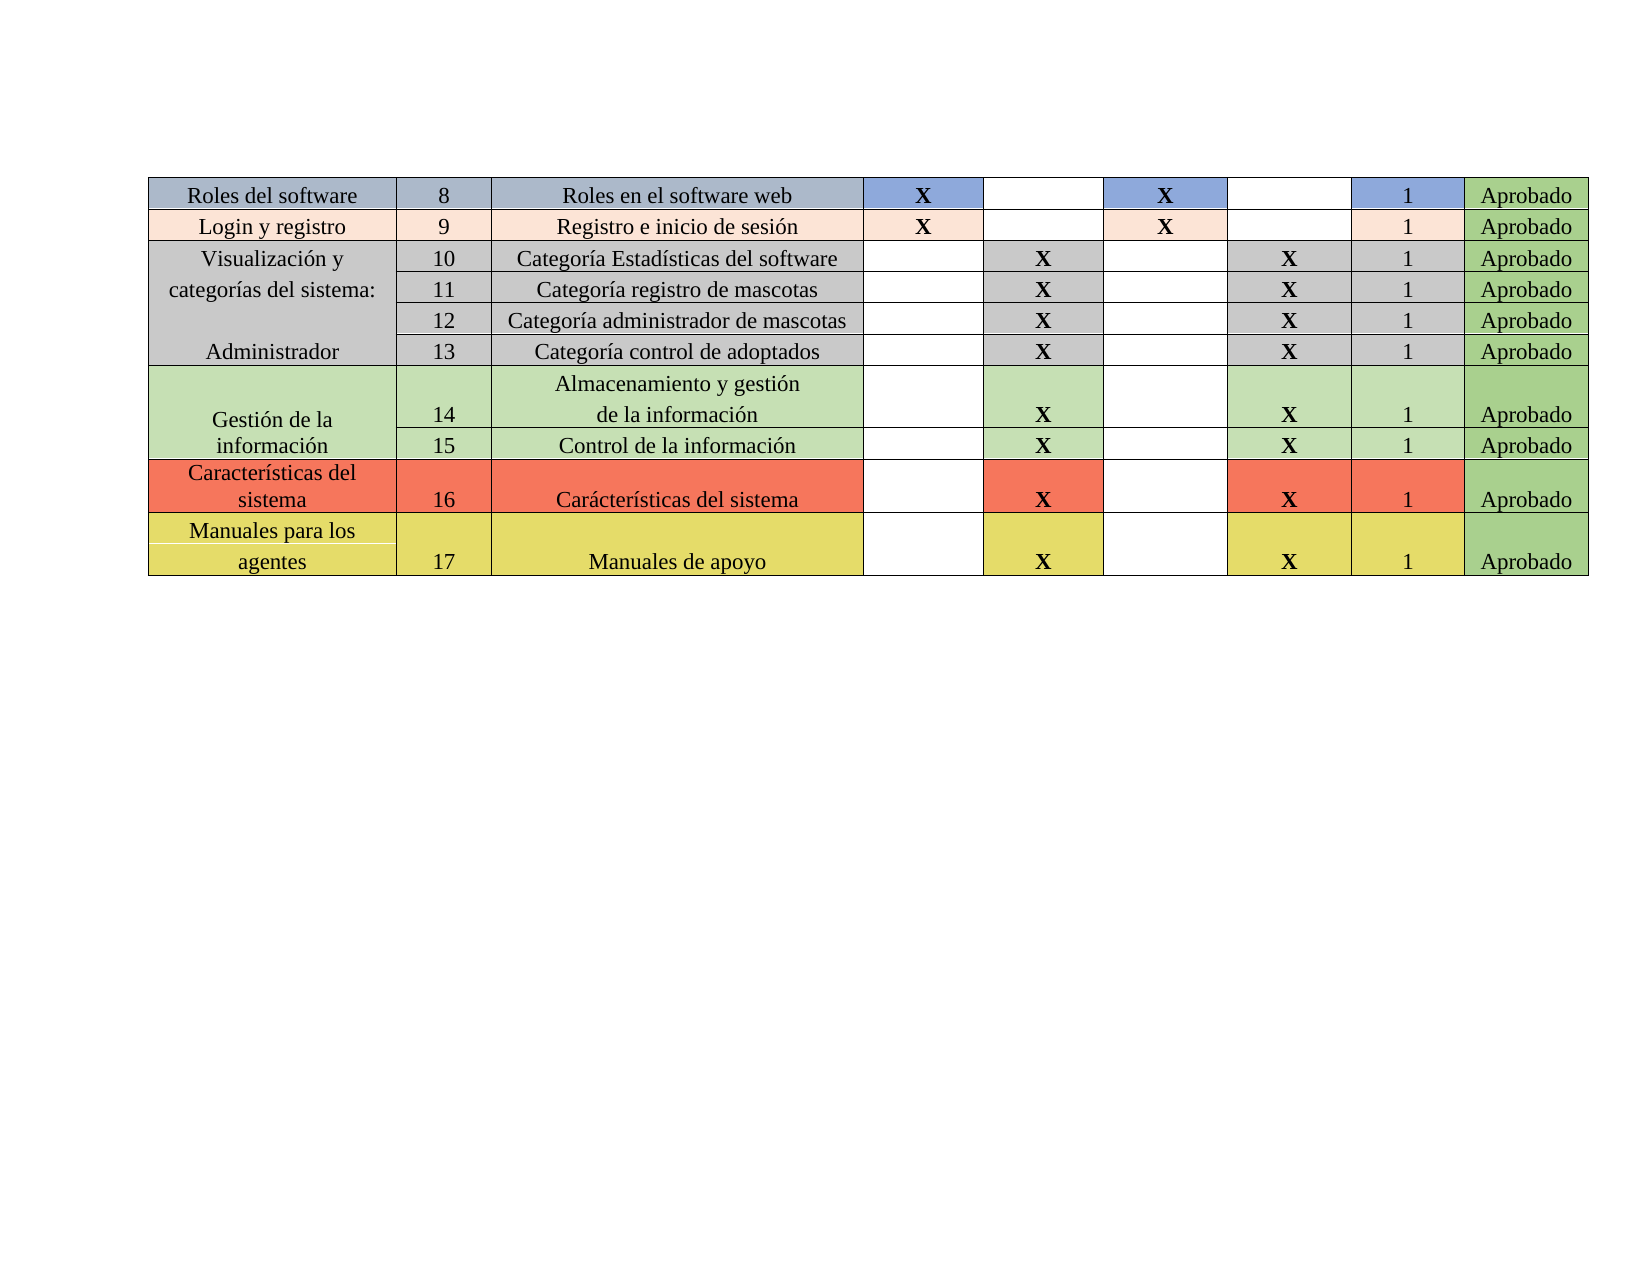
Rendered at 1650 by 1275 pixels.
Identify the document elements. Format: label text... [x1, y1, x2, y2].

table_cell [864, 241, 983, 271]
table_cell 9 [397, 210, 491, 240]
table_cell 1 [1352, 460, 1464, 512]
table_cell 12 [397, 303, 491, 333]
table_cell X [864, 178, 983, 208]
table_cell Aprobado [1465, 513, 1588, 575]
table_cell 17 [397, 513, 491, 575]
table_cell X [1228, 513, 1351, 575]
table_cell [864, 460, 983, 512]
table_cell 1 [1352, 210, 1464, 240]
table_cell X [1228, 303, 1351, 333]
table_cell Categoría administrador de mascotas [492, 303, 863, 333]
table_cell Aprobado [1465, 241, 1588, 271]
table_cell Registro e inicio de sesión [492, 210, 863, 240]
table_cell [1228, 210, 1351, 240]
table_cell X [1228, 428, 1351, 458]
table_cell X [864, 210, 983, 240]
table_cell Manuales para los [149, 513, 396, 543]
table_cell 16 [397, 460, 491, 512]
table_cell [1104, 272, 1227, 302]
table_cell [984, 210, 1103, 240]
table_cell [1104, 241, 1227, 271]
table_cell X [984, 335, 1103, 365]
table_cell Gestión de la información [149, 366, 396, 458]
table_cell [1104, 366, 1227, 427]
table_cell 1 [1352, 513, 1464, 575]
table_cell Login y registro [149, 210, 396, 240]
table_cell X [1104, 210, 1227, 240]
table_cell 1 [1352, 335, 1464, 365]
table_cell 1 [1352, 241, 1464, 271]
table_cell X [984, 241, 1103, 271]
table_cell [1228, 178, 1351, 208]
table_cell Categoría control de adoptados [492, 335, 863, 365]
table_cell Aprobado [1465, 272, 1588, 302]
table_cell X [1228, 241, 1351, 271]
table_cell Control de la información [492, 428, 863, 458]
table_cell X [1228, 366, 1351, 427]
table_cell Aprobado [1465, 335, 1588, 365]
table_cell Aprobado [1465, 428, 1588, 458]
table_cell [864, 335, 983, 365]
table_cell X [984, 460, 1103, 512]
table_cell 1 [1352, 272, 1464, 302]
table_cell Aprobado [1465, 366, 1588, 427]
table_cell X [1228, 460, 1351, 512]
table_cell X [984, 366, 1103, 427]
table_cell 1 [1352, 178, 1464, 208]
table_cell 1 [1352, 303, 1464, 333]
table_cell Carácterísticas del sistema [492, 460, 863, 512]
table_cell [864, 303, 983, 333]
table_cell Roles del software [149, 178, 396, 208]
table_cell [1104, 303, 1227, 333]
table_cell X [1104, 178, 1227, 208]
table_cell [1104, 428, 1227, 458]
table_cell Roles en el software web [492, 178, 863, 208]
table_cell Aprobado [1465, 178, 1588, 208]
table_cell [1104, 460, 1227, 512]
table_cell [1104, 513, 1227, 575]
table_cell X [1228, 335, 1351, 365]
table_cell [864, 428, 983, 458]
table_cell X [984, 303, 1103, 333]
table_cell X [984, 272, 1103, 302]
table_cell agentes [149, 544, 396, 575]
table_cell 8 [397, 178, 491, 208]
table_cell Características del sistema [149, 460, 396, 512]
table_cell [1104, 335, 1227, 365]
table_cell X [984, 513, 1103, 575]
table_cell 1 [1352, 428, 1464, 458]
table_cell Manuales de apoyo [492, 513, 863, 575]
table_cell X [1228, 272, 1351, 302]
table_cell categorías del sistema: [149, 271, 396, 302]
table_cell de la información [492, 396, 863, 427]
table_cell Administrador [149, 302, 396, 365]
table_cell X [984, 428, 1103, 458]
table_cell [984, 178, 1103, 208]
table_cell [864, 366, 983, 427]
table_cell 13 [397, 335, 491, 365]
table_cell [864, 513, 983, 575]
table_cell 15 [397, 428, 491, 458]
table_cell Categoría registro de mascotas [492, 272, 863, 302]
table_cell 11 [397, 272, 491, 302]
table_cell Visualización y [149, 241, 396, 271]
table_cell [864, 272, 983, 302]
table_cell Aprobado [1465, 210, 1588, 240]
table_cell Almacenamiento y gestión [492, 366, 863, 396]
table_cell Aprobado [1465, 460, 1588, 512]
table_cell 14 [397, 366, 491, 427]
table_cell Categoría Estadísticas del software [492, 241, 863, 271]
table_cell 10 [397, 241, 491, 271]
table_cell 1 [1352, 366, 1464, 427]
table_cell Aprobado [1465, 303, 1588, 333]
